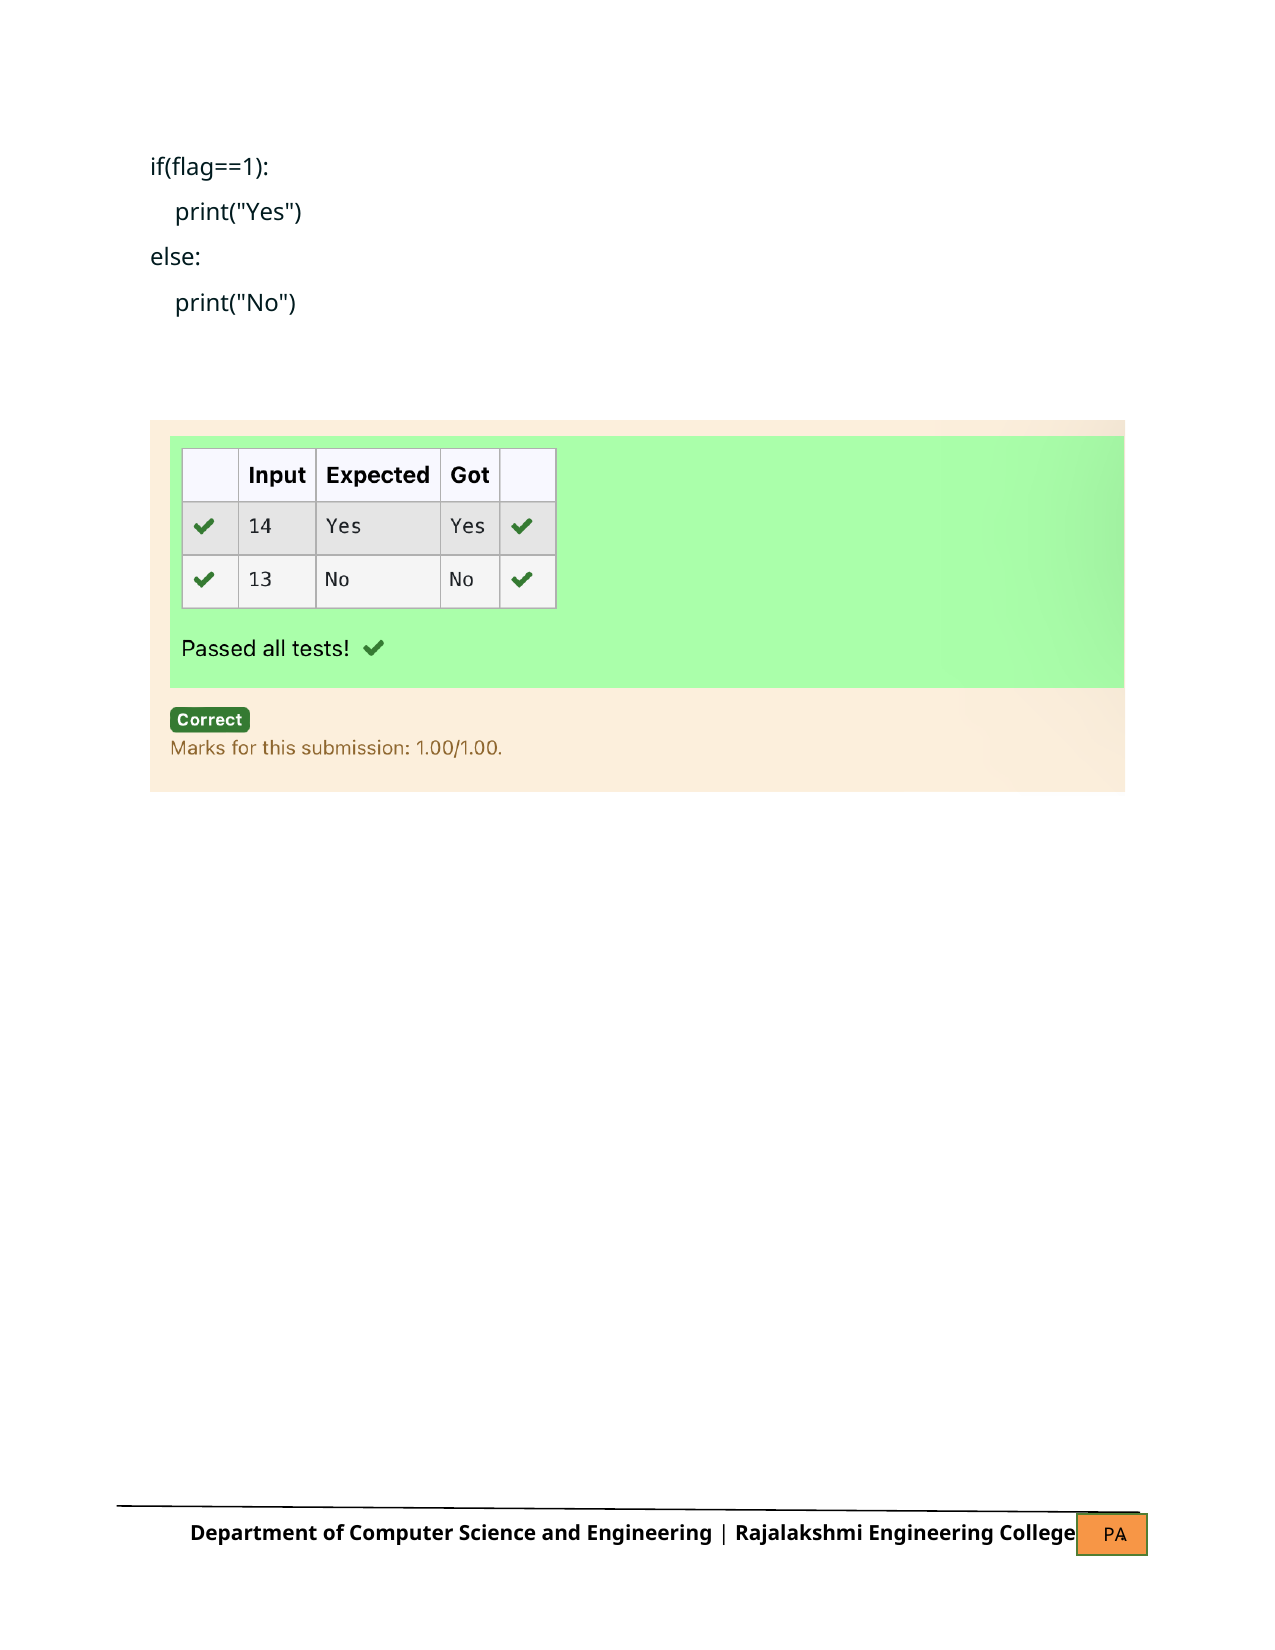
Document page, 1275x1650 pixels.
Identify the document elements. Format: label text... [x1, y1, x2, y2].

text else: [150, 240, 1125, 273]
picture [150, 420, 1125, 796]
text print("Yes") [150, 195, 1125, 228]
text print("No") [150, 285, 1125, 318]
text if(flag==1): [150, 150, 1125, 183]
